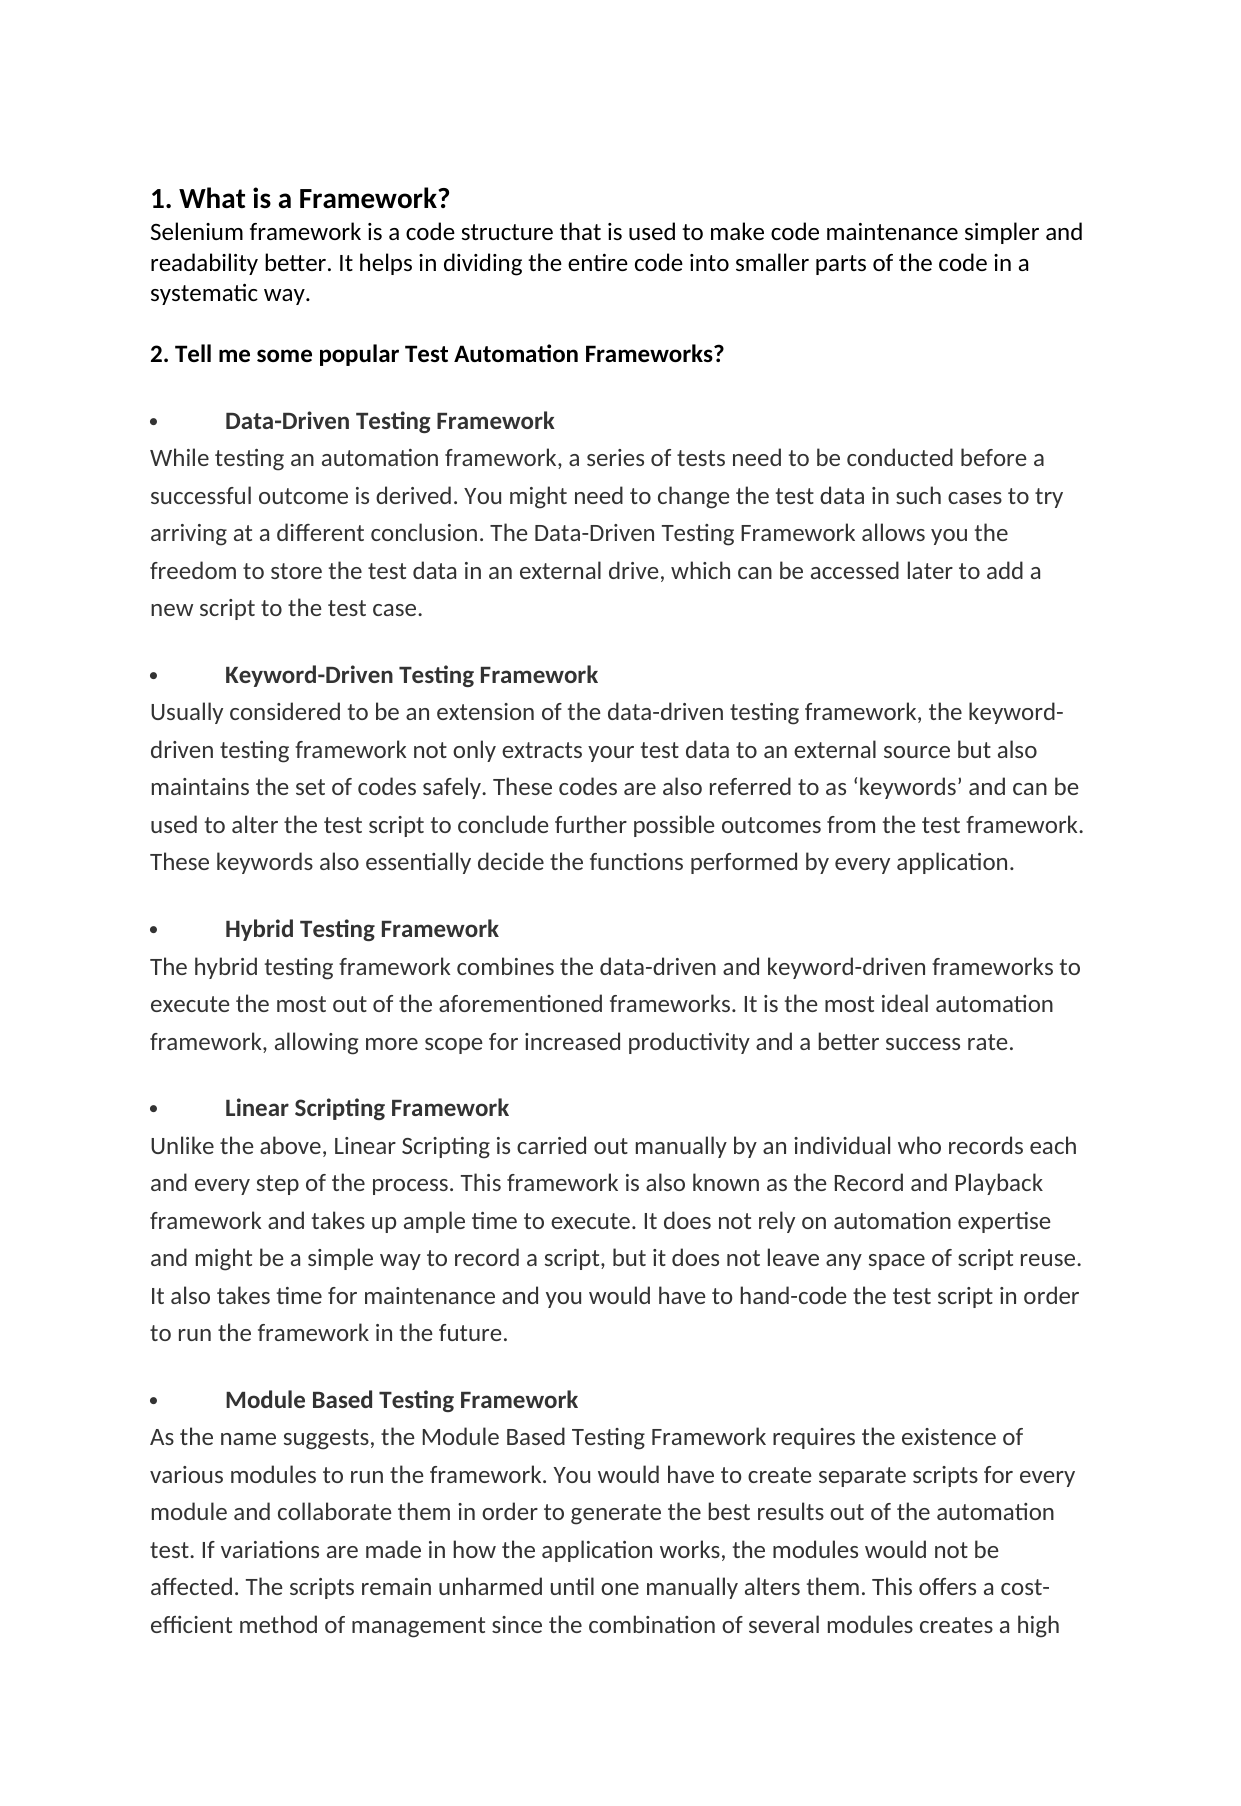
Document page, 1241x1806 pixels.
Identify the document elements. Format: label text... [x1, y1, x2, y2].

list Keyword-Driven Testing Framework [150, 652, 1090, 689]
text While testing an automation framework, a series of tests need to be conducted before a successful outcome is derived. You might need to change the test data in such cases to try arriving at a different conclusion. The Data-Driven Testing Framework allows you the freedom to store the test data in an external drive, which can be accessed later to add a new script to the test case. [150, 435, 1090, 623]
list Data-Driven Testing Framework [150, 398, 1090, 435]
text 1. What is a Framework? [150, 181, 1090, 216]
list Hybrid Testing Framework [150, 906, 1090, 944]
list Linear Scripting Framework [150, 1085, 1090, 1123]
text Unlike the above, Linear Scripting is carried out manually by an individual who records each and every step of the process. This framework is also known as the Record and Playback framework and takes up ample time to execute. It does not rely on automation expertise and might be a simple way to record a script, but it does not leave any space of script reuse. It also takes time for maintenance and you would have to hand-code the test script in order to run the framework in the future. [150, 1123, 1090, 1348]
text Selenium framework is a code structure that is used to make code maintenance simpler and readability better. It helps in dividing the entire code into smaller parts of the code in a systematic way. [311, 216, 1090, 308]
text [150, 1414, 1090, 1639]
text The hybrid testing framework combines the data-driven and keyword-driven frameworks to execute the most out of the aforementioned frameworks. It is the most ideal automation framework, allowing more scope for increased productivity and a better success rate. [150, 944, 1090, 1056]
list Module Based Testing Framework [150, 1377, 1090, 1414]
text 2. Tell me some popular Test Automation Frameworks? [150, 338, 1090, 369]
text Usually considered to be an extension of the data-driven testing framework, the keyword-driven testing framework not only extracts your test data to an external source but also maintains the set of codes safely. These codes are also referred to as ‘keywords’ and can be used to alter the test script to conclude further possible outcomes from the test framework. These keywords also essentially decide the functions performed by every application. [150, 689, 1090, 877]
